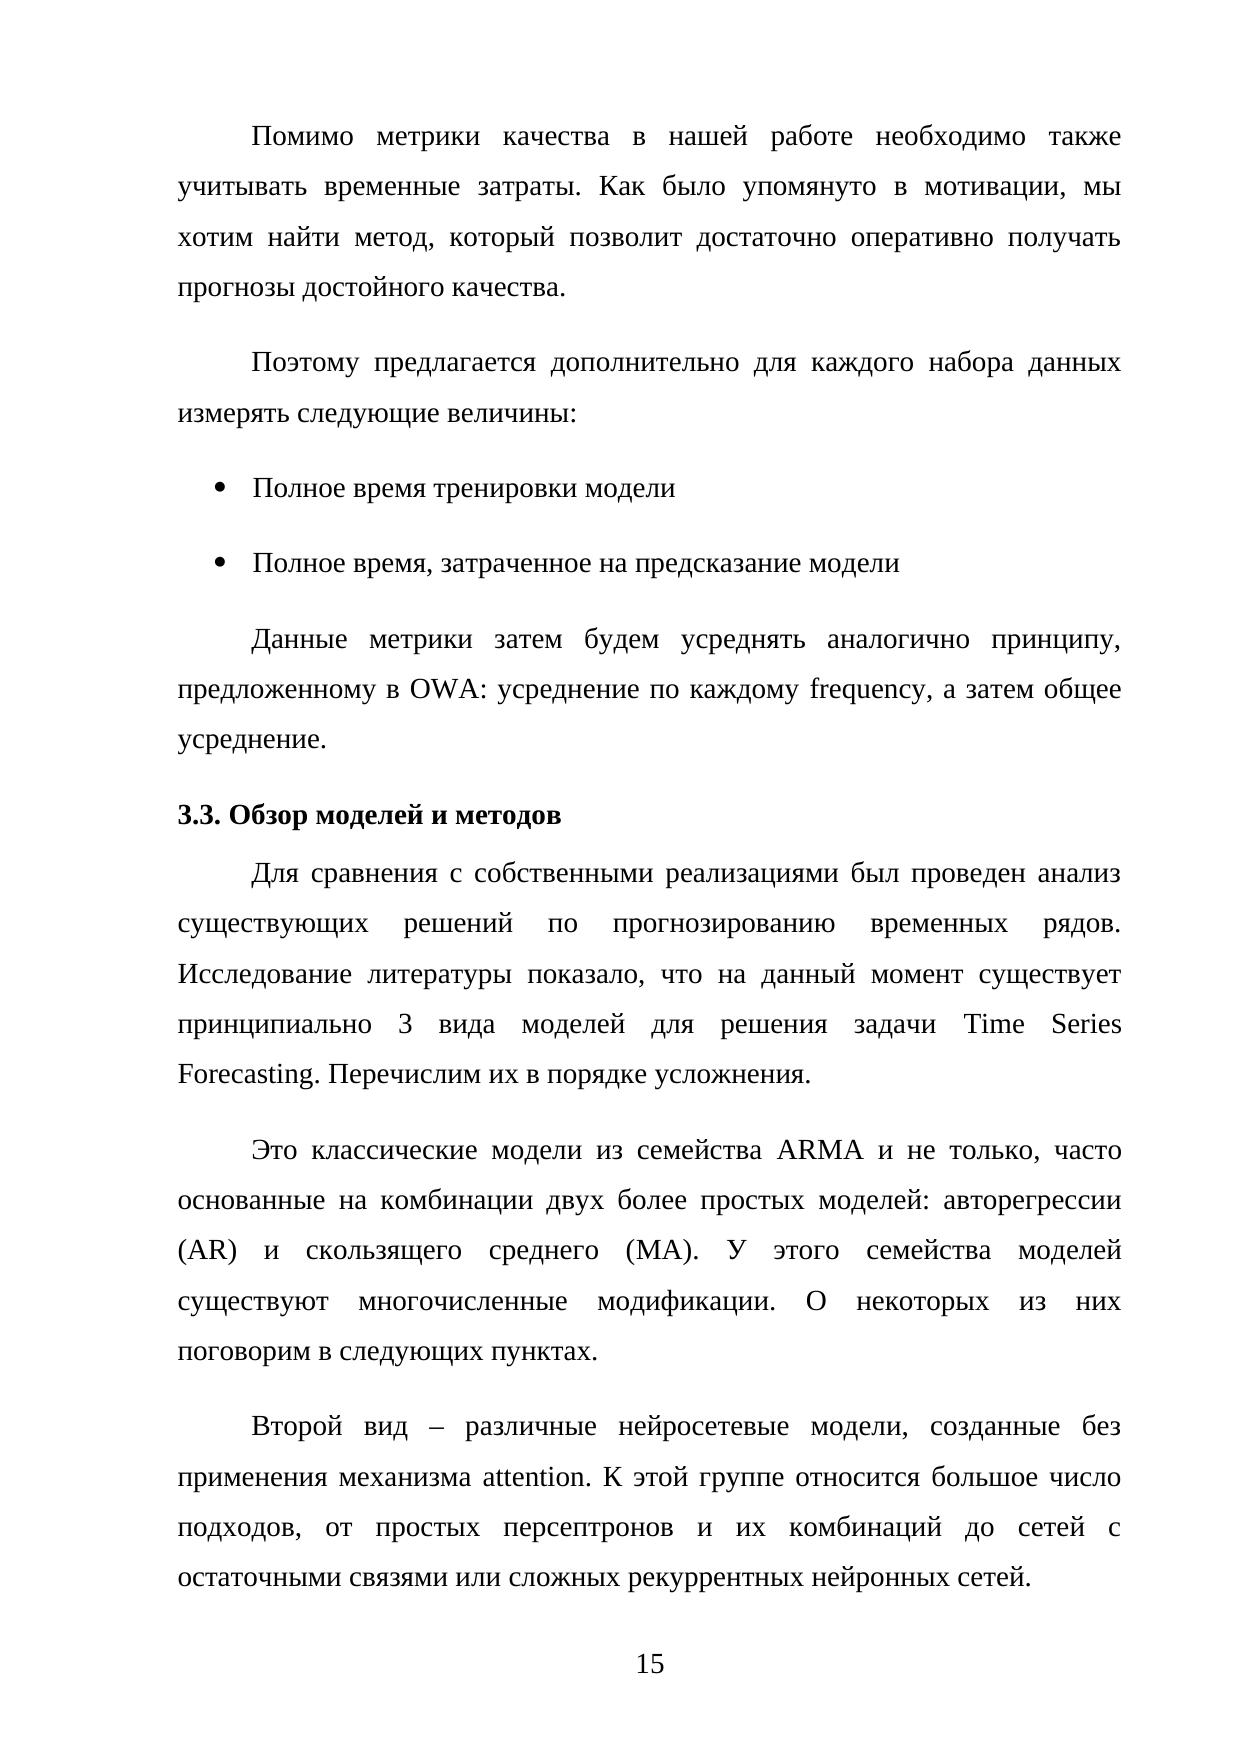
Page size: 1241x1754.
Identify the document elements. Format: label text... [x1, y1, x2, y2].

text Помимо метрики качества в нашей работе необходимо также учитывать временные затраты. Как было упомянуто в мотивации, мы хотим найти метод, который позволит достаточно оперативно получать прогнозы достойного качества. [177, 118, 1122, 303]
text Второй вид – различные нейросетевые модели, созданные без применения механизма attention. К этой группе относится большое число подходов, от простых персептронов и их комбинаций до сетей с остаточными связями или сложных рекуррентных нейронных сетей. [177, 1408, 1122, 1593]
text Обзор моделей и методов [177, 797, 1122, 830]
text Это классические модели из семейства ARMA и не только, часто основанные на комбинации двух более простых моделей: авторегрессии (AR) и скользящего среднего (MA). У этого семейства моделей существуют многочисленные модификации. О некоторых из них поговорим в следующих пунктах. [177, 1132, 1122, 1367]
text Поэтому предлагается дополнительно для каждого набора данных измерять следующие величины: [177, 344, 1122, 428]
text Данные метрики затем будем усреднять аналогично принципу, предложенному в OWA: усреднение по каждому frequency, а затем общее усреднение. [177, 621, 1122, 755]
list Полное время тренировки модели [215, 470, 1122, 504]
list Полное время, затраченное на предсказание модели [215, 545, 1122, 579]
text Для сравнения с собственными реализациями был проведен анализ существующих решений по прогнозированию временных рядов. Исследование литературы показало, что на данный момент существует принципиально 3 вида моделей для решения задачи Time Series Forecasting. Перечислим их в порядке усложнения. [177, 855, 1122, 1090]
